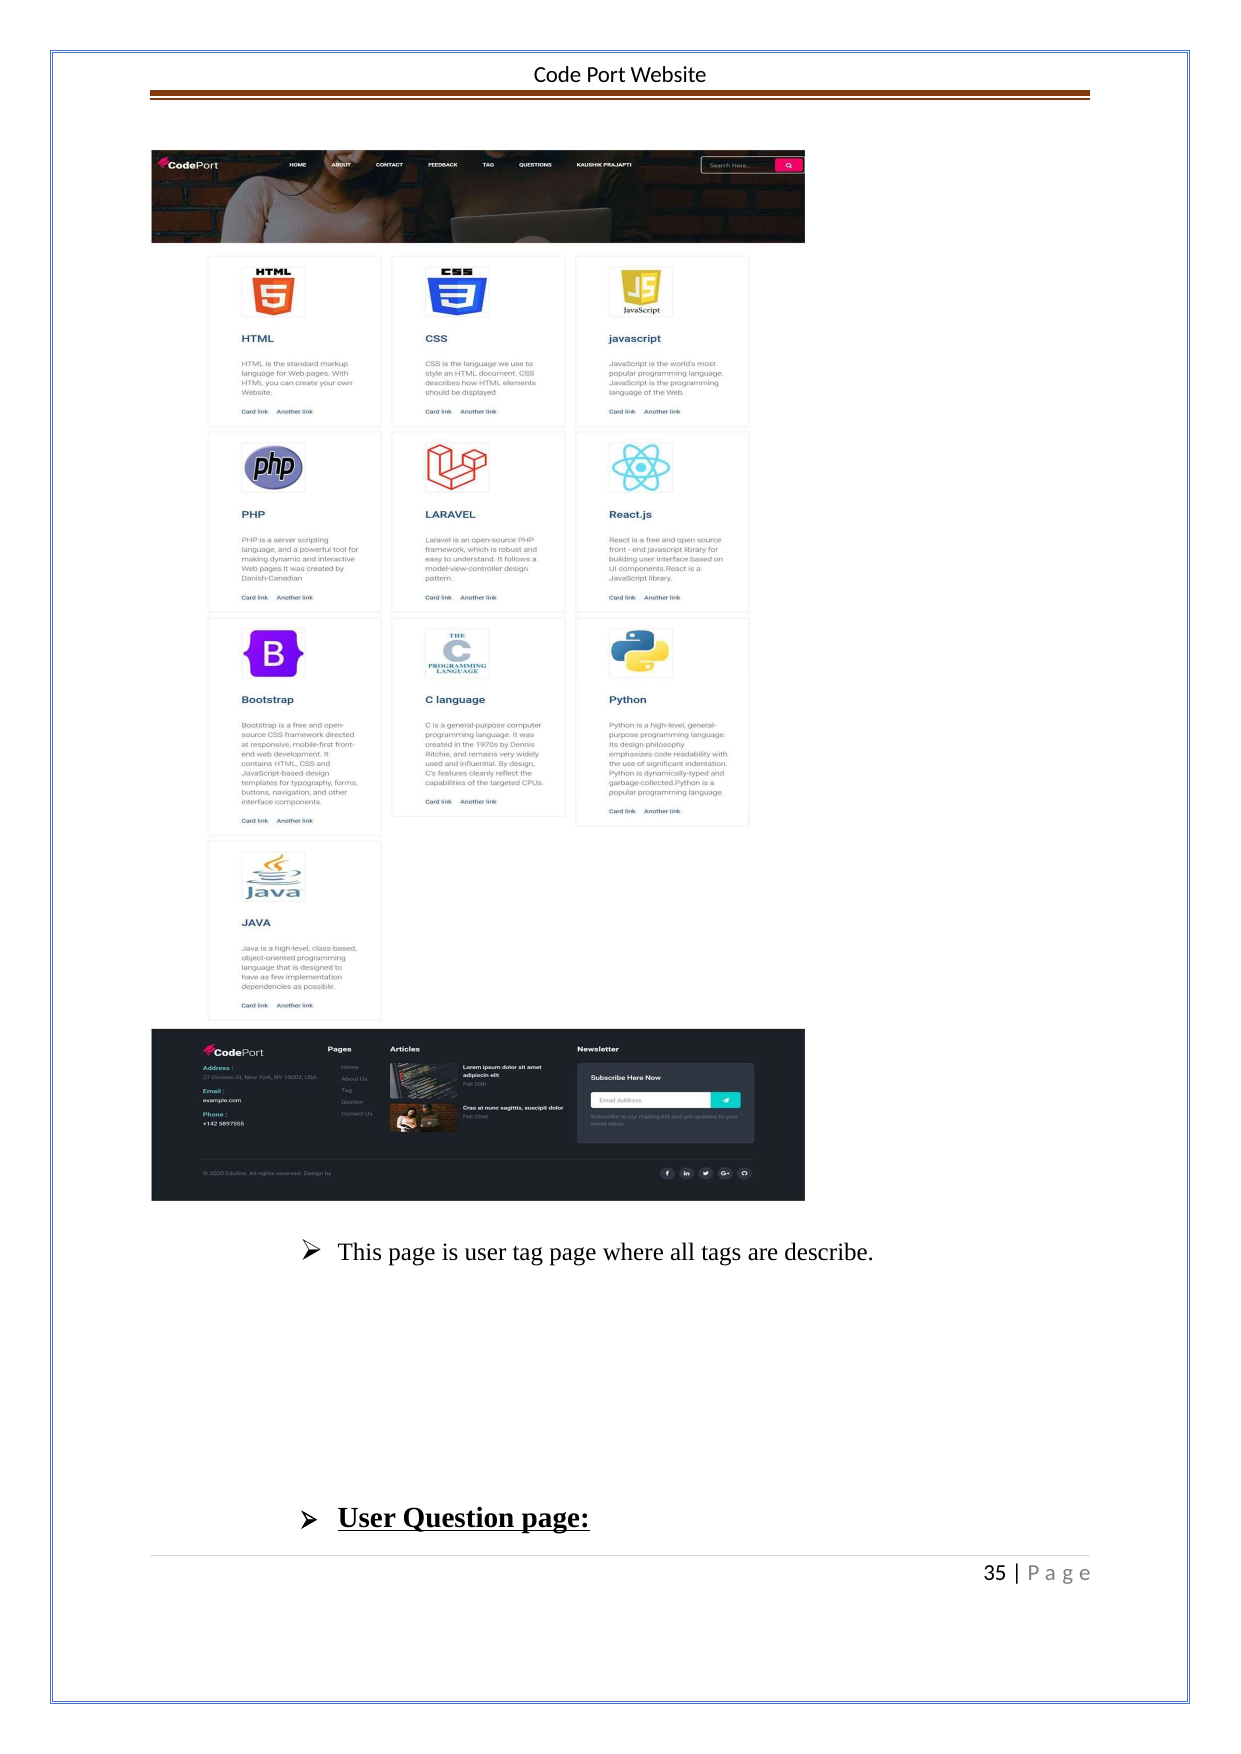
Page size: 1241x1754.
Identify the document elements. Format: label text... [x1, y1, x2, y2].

picture [150, 149, 806, 1202]
list This page is user tag page where all tags are describe. [300, 1237, 1090, 1267]
list User Question page: [300, 1501, 1018, 1534]
